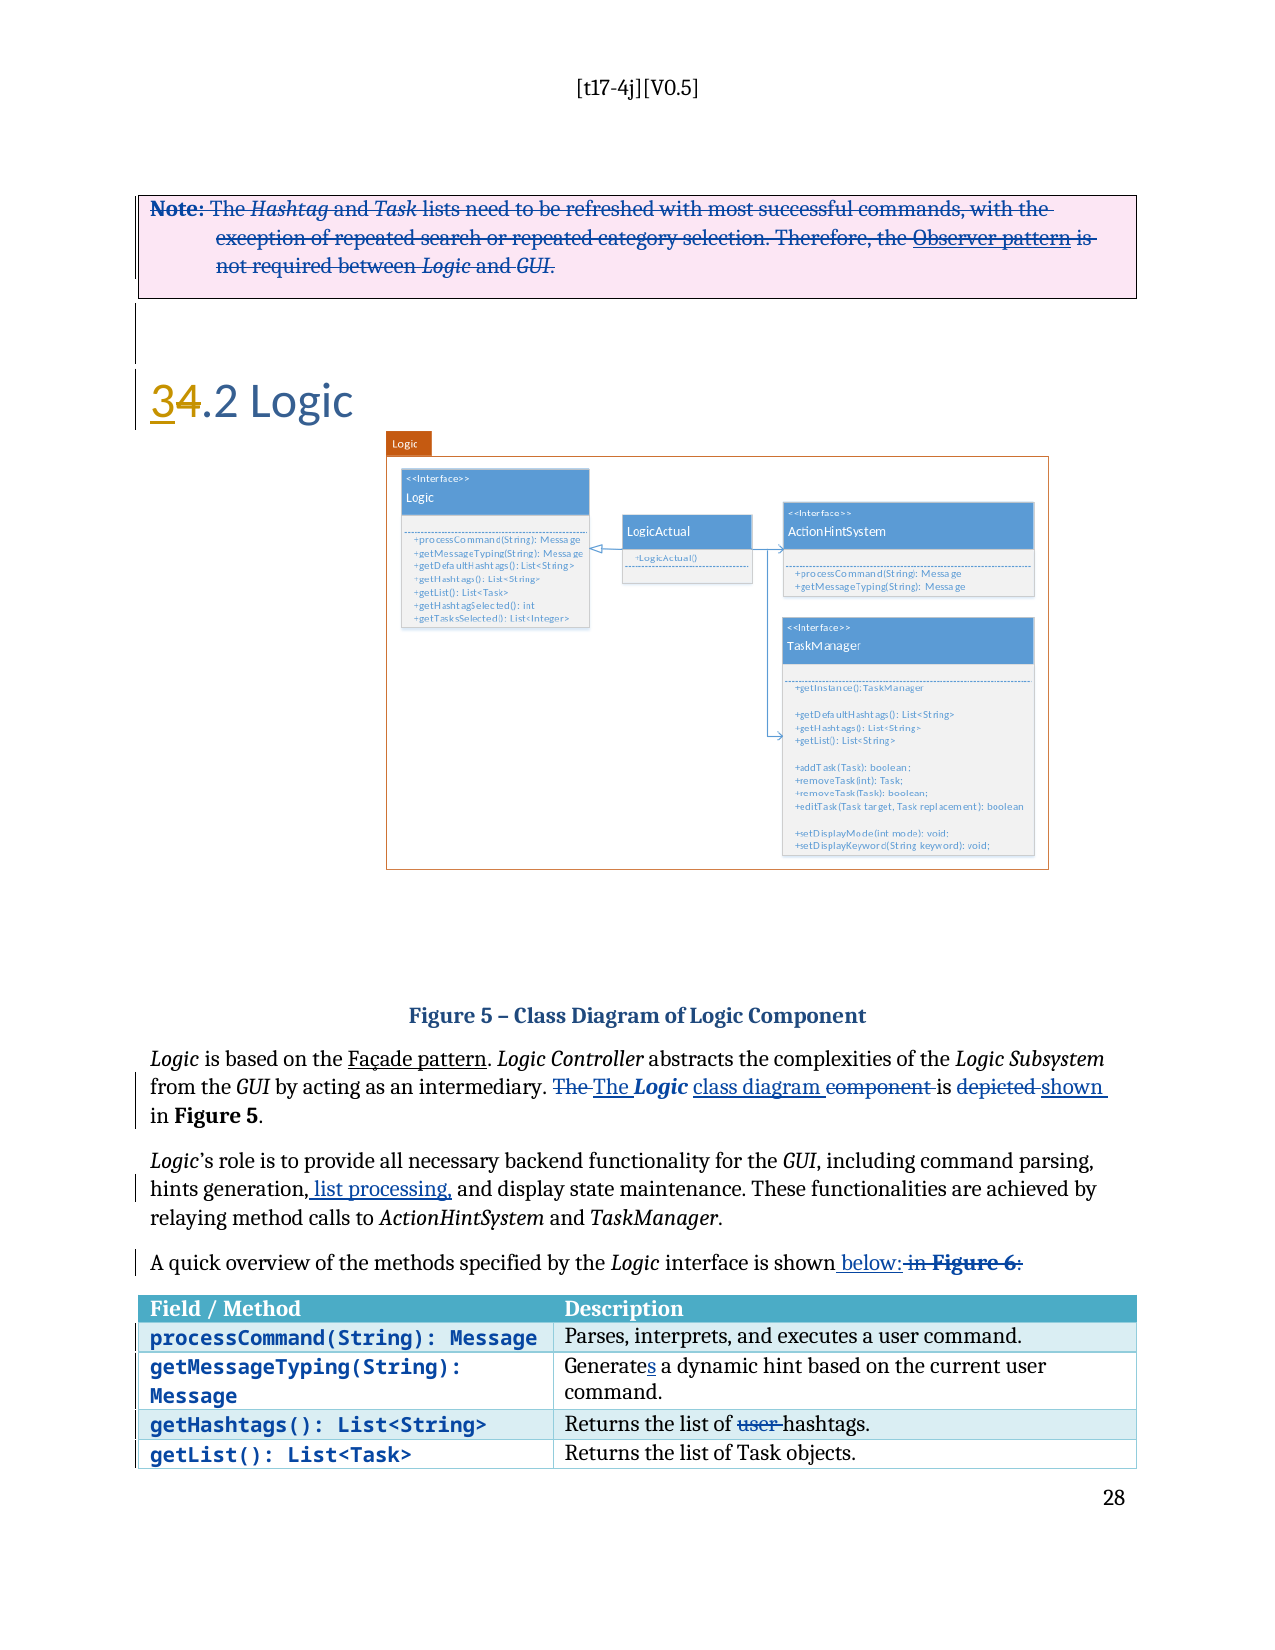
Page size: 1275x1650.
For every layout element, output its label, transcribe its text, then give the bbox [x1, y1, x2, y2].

table_cell Parses, interprets, and executes a user command. [554, 1323, 1136, 1351]
table_cell Returns the list of hashtags. [554, 1410, 1136, 1439]
table_cell processCommand(String): Message [139, 1323, 553, 1351]
text Logic is based on the Façade pattern. Logic Controller abstracts the complexities of the Logic Subsystem from the GUI by acting as an intermediary. Logic is in Figure 5. [150, 1046, 1125, 1129]
text A quick overview of the methods specified by the Logic interface is shown [150, 1249, 1125, 1276]
subtitle .2 Logic [150, 368, 1125, 429]
table_header Description [554, 1296, 1136, 1322]
table_header Field / Method [139, 1296, 553, 1322]
text Logic’s role is to provide all necessary backend functionality for the GUI, including command parsing, hints generation, and display state maintenance. These functionalities are achieved by relaying method calls to ActionHintSystem and TaskManager. [150, 1147, 1125, 1231]
table_cell Returns the list of Task objects. [554, 1440, 1136, 1468]
table_cell getList(): List<Task> [139, 1440, 553, 1468]
table_cell Generate a dynamic hint based on the current user command. [554, 1353, 1136, 1409]
table_cell getMessageTyping(String): Message [139, 1353, 553, 1409]
table_cell getHashtags(): List<String> [139, 1410, 553, 1439]
